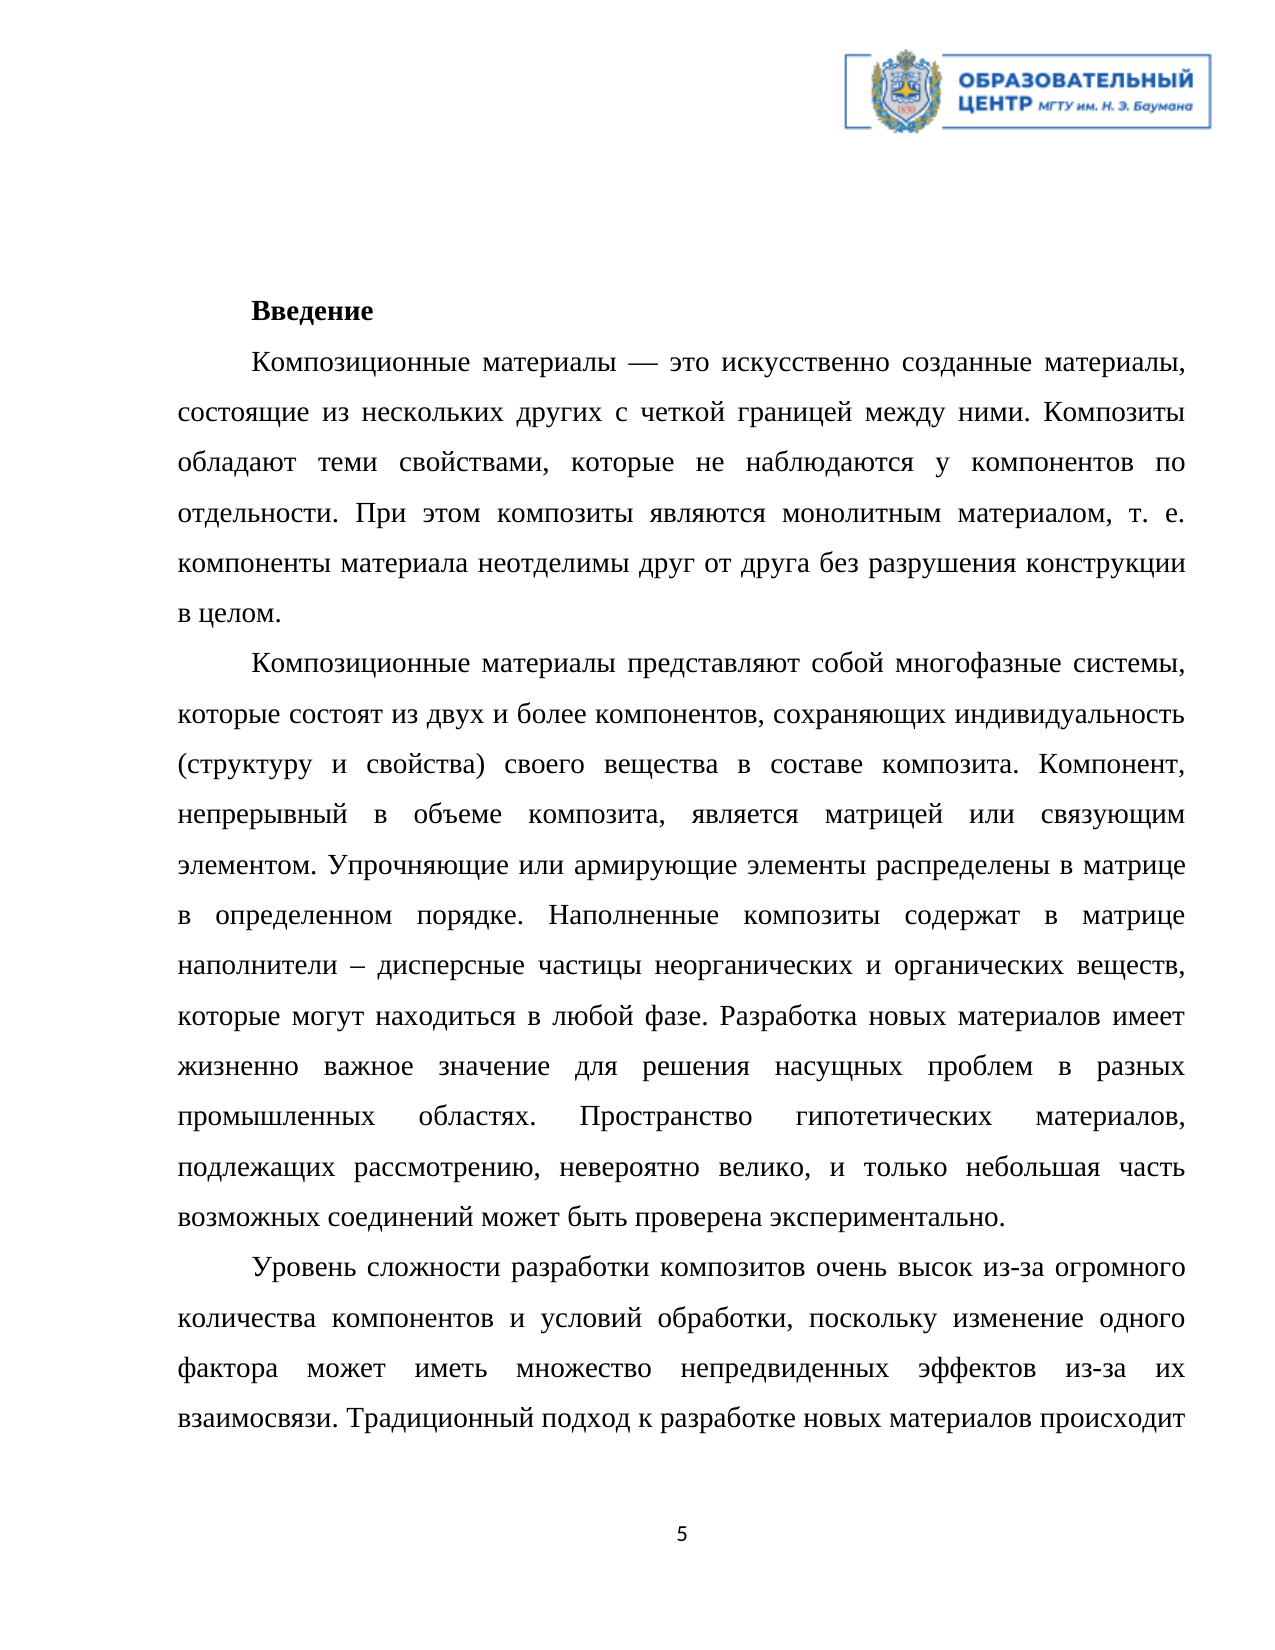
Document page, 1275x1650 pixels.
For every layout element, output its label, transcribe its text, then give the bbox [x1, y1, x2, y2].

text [177, 1249, 1186, 1434]
subtitle Введение [177, 293, 1186, 327]
picture [814, 26, 1262, 149]
text Композиционные материалы — это искусственно созданные материалы, состоящие из нескольких других с четкой границей между ними. Композиты обладают теми свойствами, которые не наблюдаются у компонентов по отдельности. При этом композиты являются монолитным материалом, т. е. компоненты материала неотделимы друг от друга без разрушения конструкции в целом. [177, 344, 1186, 629]
text Композиционные материалы представляют собой многофазные системы, которые состоят из двух и более компонентов, сохраняющих индивидуальность (структуру и свойства) своего вещества в составе композита. Компонент, непрерывный в объеме композита, является матрицей или связующим элементом. Упрочняющие или армирующие элементы распределены в матрице в определенном порядке. Наполненные композиты содержат в матрице наполнители – дисперсные частицы неорганических и органических веществ, которые могут находиться в любой фазе. Разработка новых материалов имеет жизненно важное значение для решения насущных проблем в разных промышленных областях. Пространство гипотетических материалов, подлежащих рассмотрению, невероятно велико, и только небольшая часть возможных соединений может быть проверена экспериментально. [177, 646, 1186, 1233]
